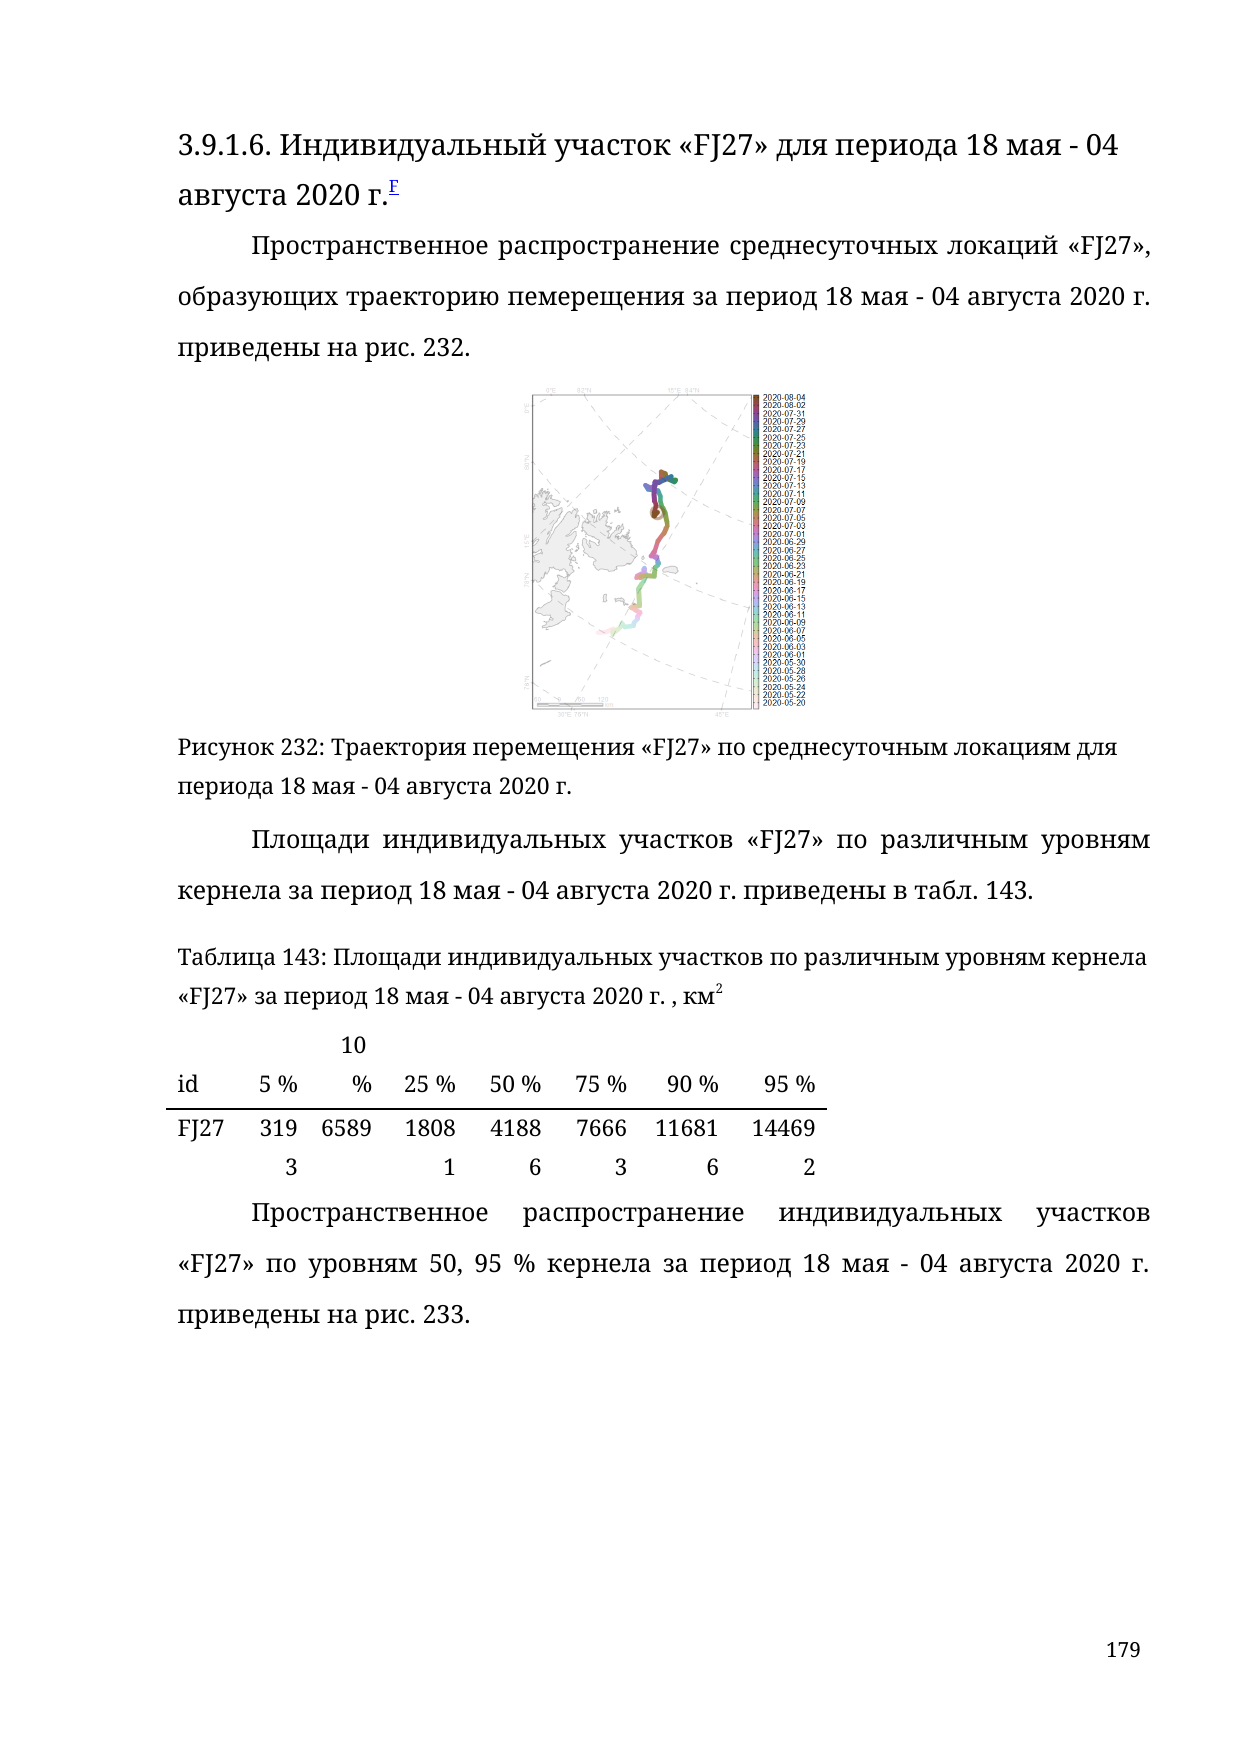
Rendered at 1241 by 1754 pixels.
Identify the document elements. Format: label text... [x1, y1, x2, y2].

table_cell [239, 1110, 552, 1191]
text Пространственное распространение индивидуальных участков «FJ27» по уровням 50, 95 % кернела за период 18 мая - 04 августа 2020 г. приведены на рис. 233. [177, 1195, 1152, 1331]
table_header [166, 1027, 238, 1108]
text Таблица 143: Площади индивидуальных участков по различным уровням кернела «FJ27» за период 18 мая - 04 августа 2020 г. , км2 [177, 941, 1152, 1011]
text Рисунок 232: Траектория перемещения «FJ27» по среднесуточным локациям для периода 18 мая - 04 августа 2020 г. [177, 731, 1152, 801]
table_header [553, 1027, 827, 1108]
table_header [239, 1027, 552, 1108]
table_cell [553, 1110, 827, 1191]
picture [521, 385, 808, 719]
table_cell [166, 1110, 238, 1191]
text Пространственное распространение среднесуточных локаций «FJ27», образующих траекторию пемерещения за период 18 мая - 04 августа 2020 г. приведены на рис. 232. [177, 228, 1152, 364]
text Площади индивидуальных участков «FJ27» по различным уровням кернела за период 18 мая - 04 августа 2020 г. приведены в табл. 143. [177, 822, 1152, 907]
subtitle Индивидуальный участок «FJ27» для периода 18 мая - 04 августа 2020 г.F [177, 124, 1152, 214]
